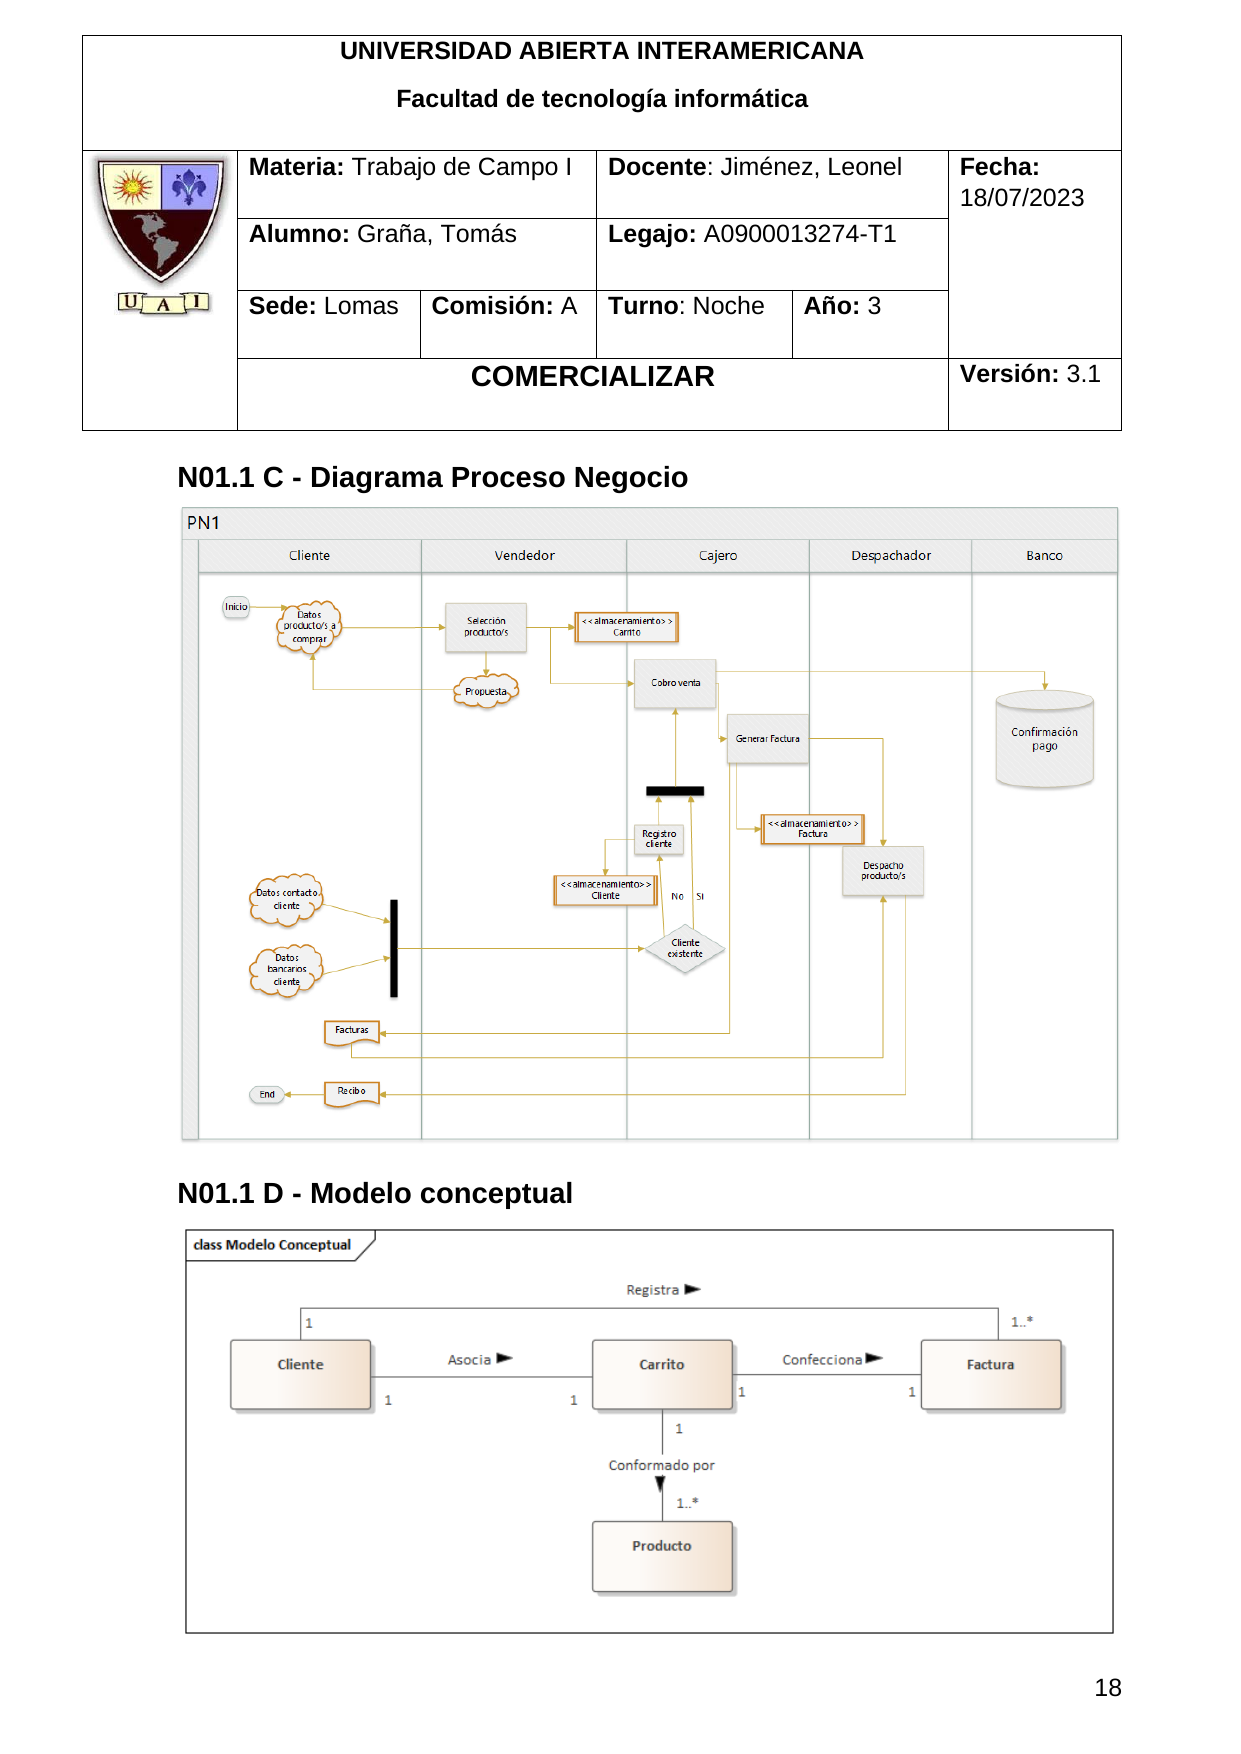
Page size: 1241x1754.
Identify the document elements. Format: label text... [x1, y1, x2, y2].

picture [177, 1221, 1122, 1642]
picture [177, 504, 1122, 1145]
subtitle N01.1 C - Diagrama Proceso Negocio [177, 460, 1122, 493]
picture [87, 151, 234, 320]
subtitle N01.1 D - Modelo conceptual [177, 1176, 1122, 1210]
